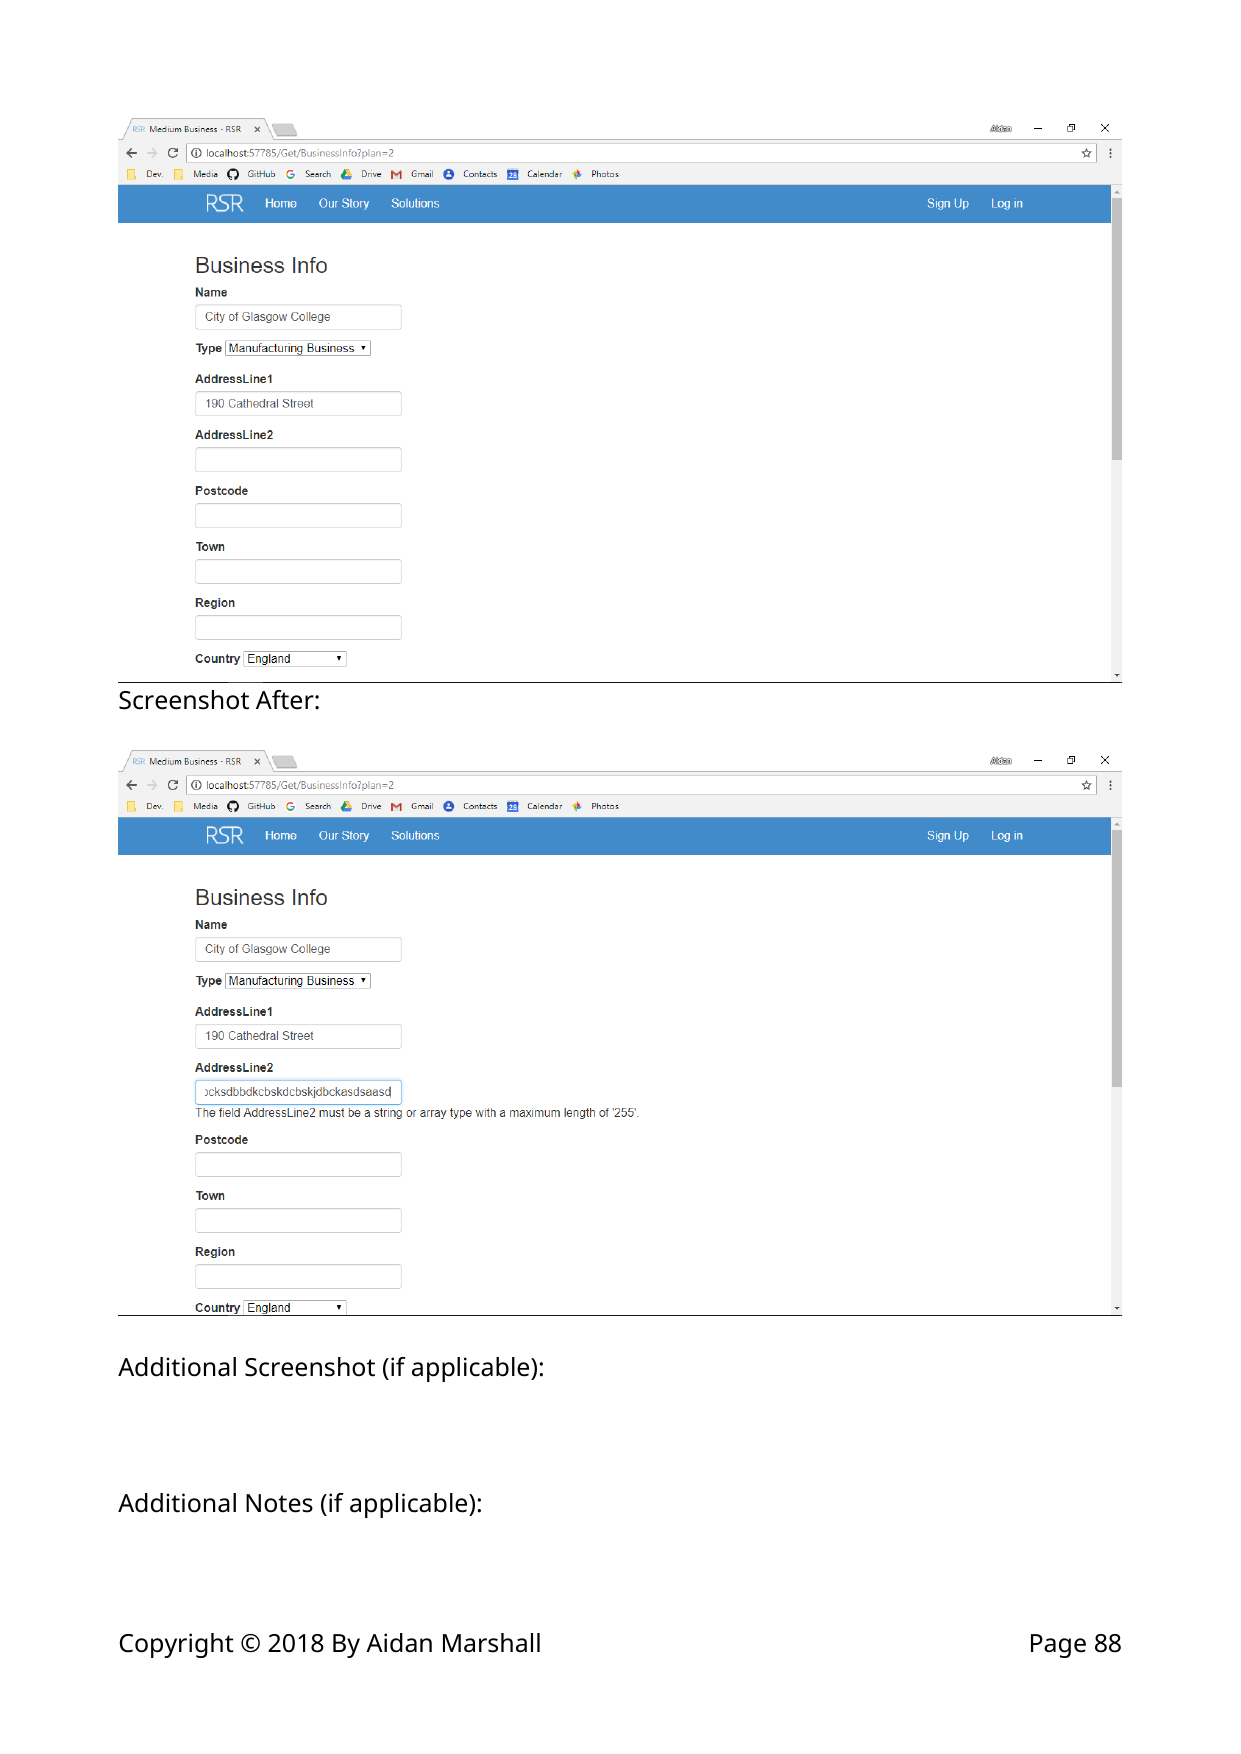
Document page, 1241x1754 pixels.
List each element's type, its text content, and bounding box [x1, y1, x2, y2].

text Additional Screenshot (if applicable): [118, 1349, 1122, 1383]
picture [118, 750, 1123, 1316]
text Screenshot After: [118, 683, 1122, 717]
picture [118, 118, 1123, 683]
text Additional Notes (if applicable): [118, 1486, 1122, 1519]
